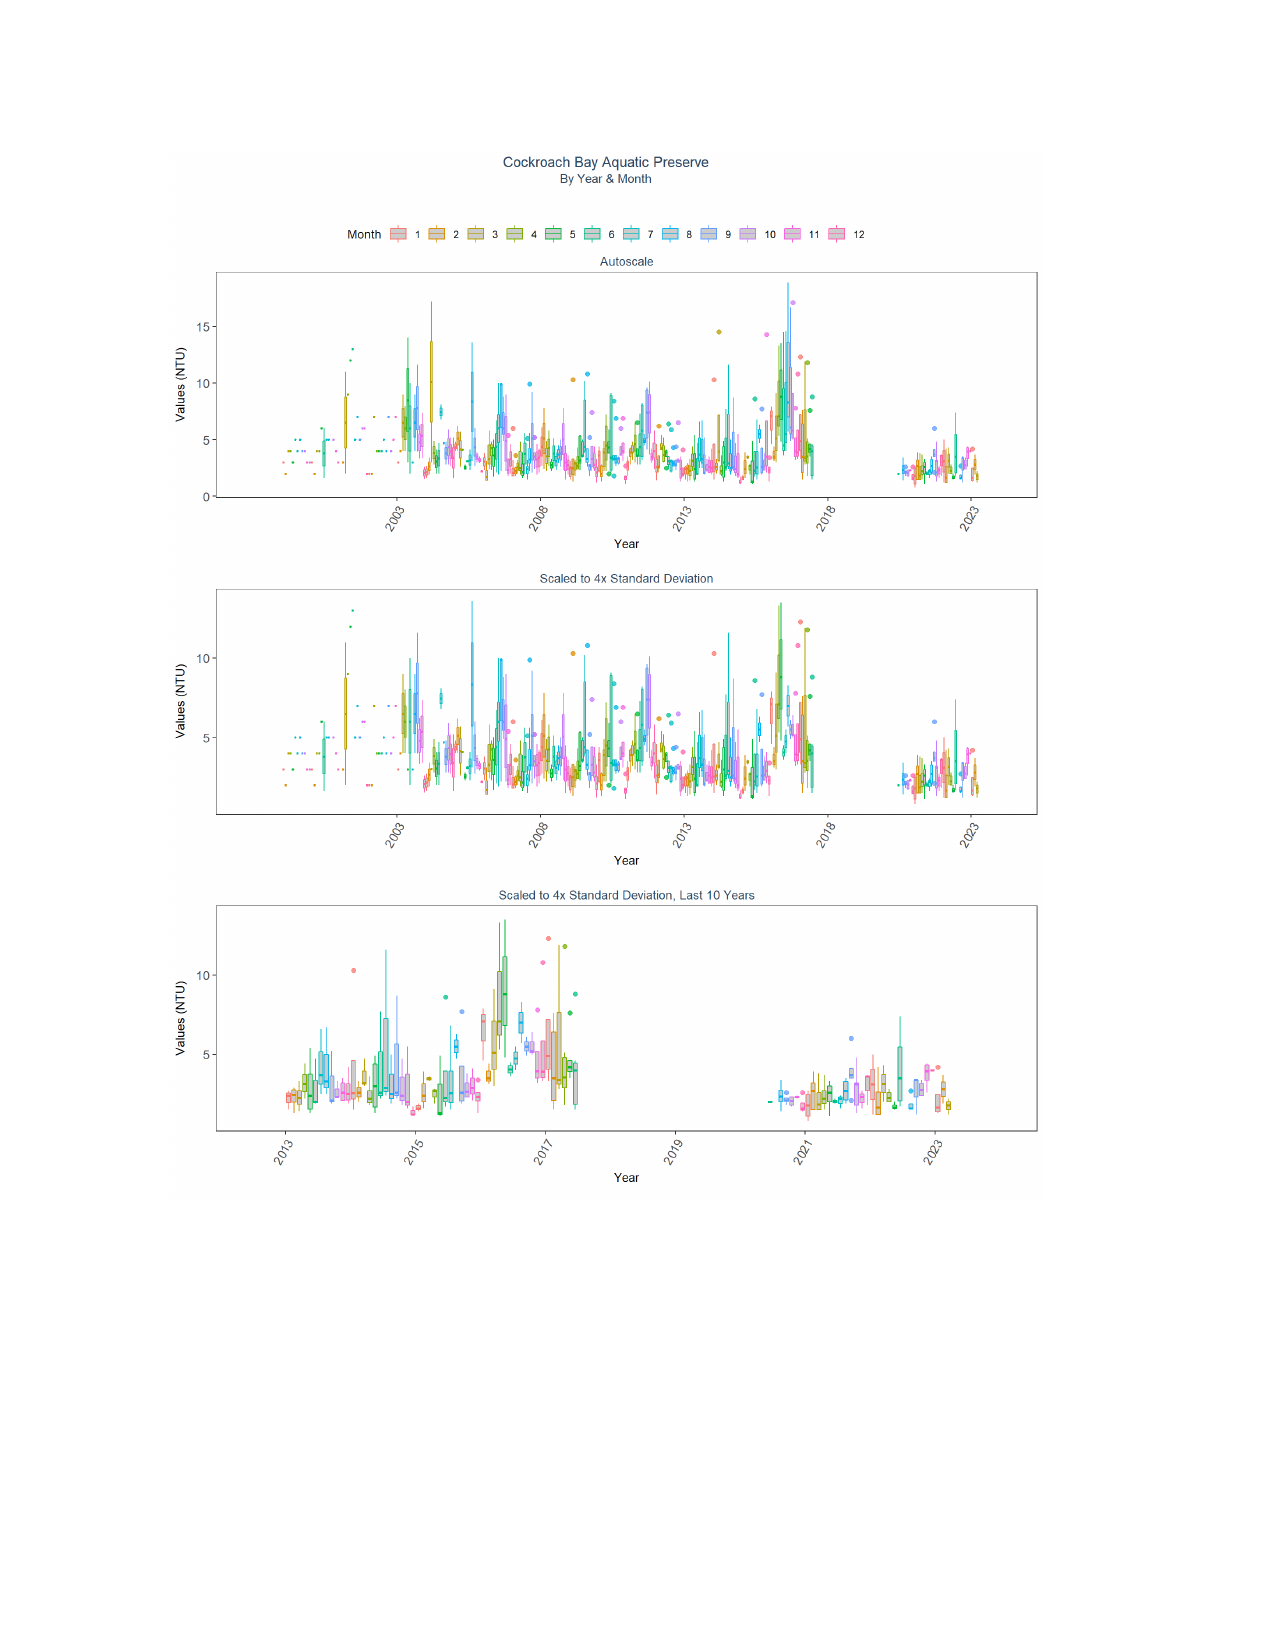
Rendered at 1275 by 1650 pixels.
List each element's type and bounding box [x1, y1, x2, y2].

picture [168, 150, 1044, 1200]
